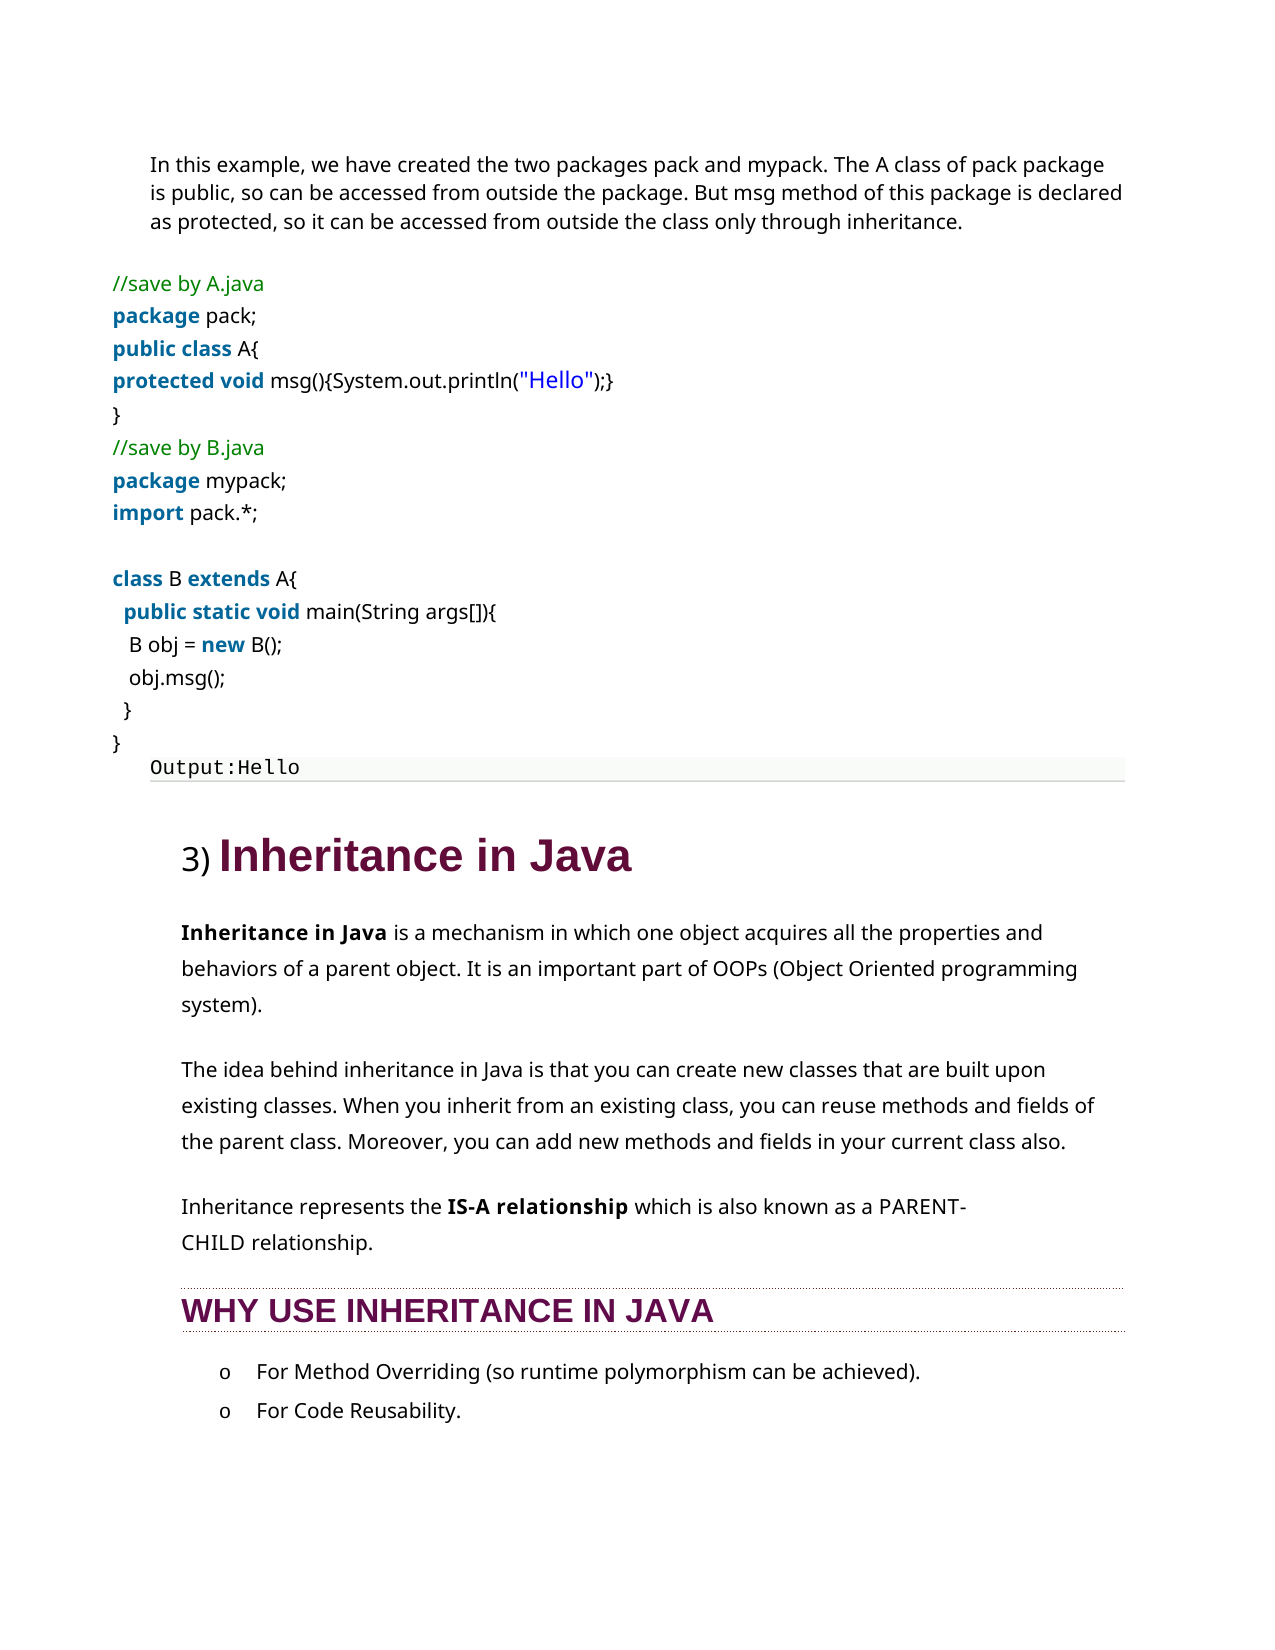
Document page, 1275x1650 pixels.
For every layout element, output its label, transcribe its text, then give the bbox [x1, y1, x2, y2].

text B obj = new B(); [112, 625, 1125, 658]
list For Method Overriding (so runtime polymorphism can be achieved). [219, 1353, 1125, 1386]
text } [112, 691, 1125, 724]
text package pack; [112, 297, 1125, 330]
text Inheritance represents the IS-A relationship which is also known as a parent-child relationship. [181, 1184, 1125, 1256]
text obj.msg(); [112, 658, 1125, 691]
text protected void msg(){System.out.println("Hello");} [112, 363, 1125, 396]
text public static void main(String args[]){ [112, 593, 1125, 625]
list For Code Reusability. [219, 1392, 1125, 1425]
subtitle Why use inheritance in java [181, 1288, 1125, 1332]
text 3) Inheritance in Java [181, 829, 1125, 881]
text package mypack; [112, 461, 1125, 494]
text //save by B.java [112, 428, 1125, 461]
text public class A{ [112, 330, 1125, 363]
text Inheritance in Java is a mechanism in which one object acquires all the properties and behaviors of a parent object. It is an important part of OOPs (Object Oriented programming system). [181, 911, 1125, 1018]
text The idea behind inheritance in Java is that you can create new classes that are built upon existing classes. When you inherit from an existing class, you can reuse methods and fields of the parent class. Moreover, you can add new methods and fields in your current class also. [181, 1048, 1125, 1155]
text } [112, 724, 1125, 757]
text Output:Hello [150, 757, 1125, 780]
text import pack.*; [112, 494, 1125, 527]
text class B extends A{ [112, 560, 1125, 593]
text //save by A.java [112, 264, 1125, 297]
text In this example, we have created the two packages pack and mypack. The A class of pack package is public, so can be accessed from outside the package. But msg method of this package is declared as protected, so it can be accessed from outside the class only through inheritance. [150, 150, 1125, 235]
text } [112, 396, 1125, 428]
